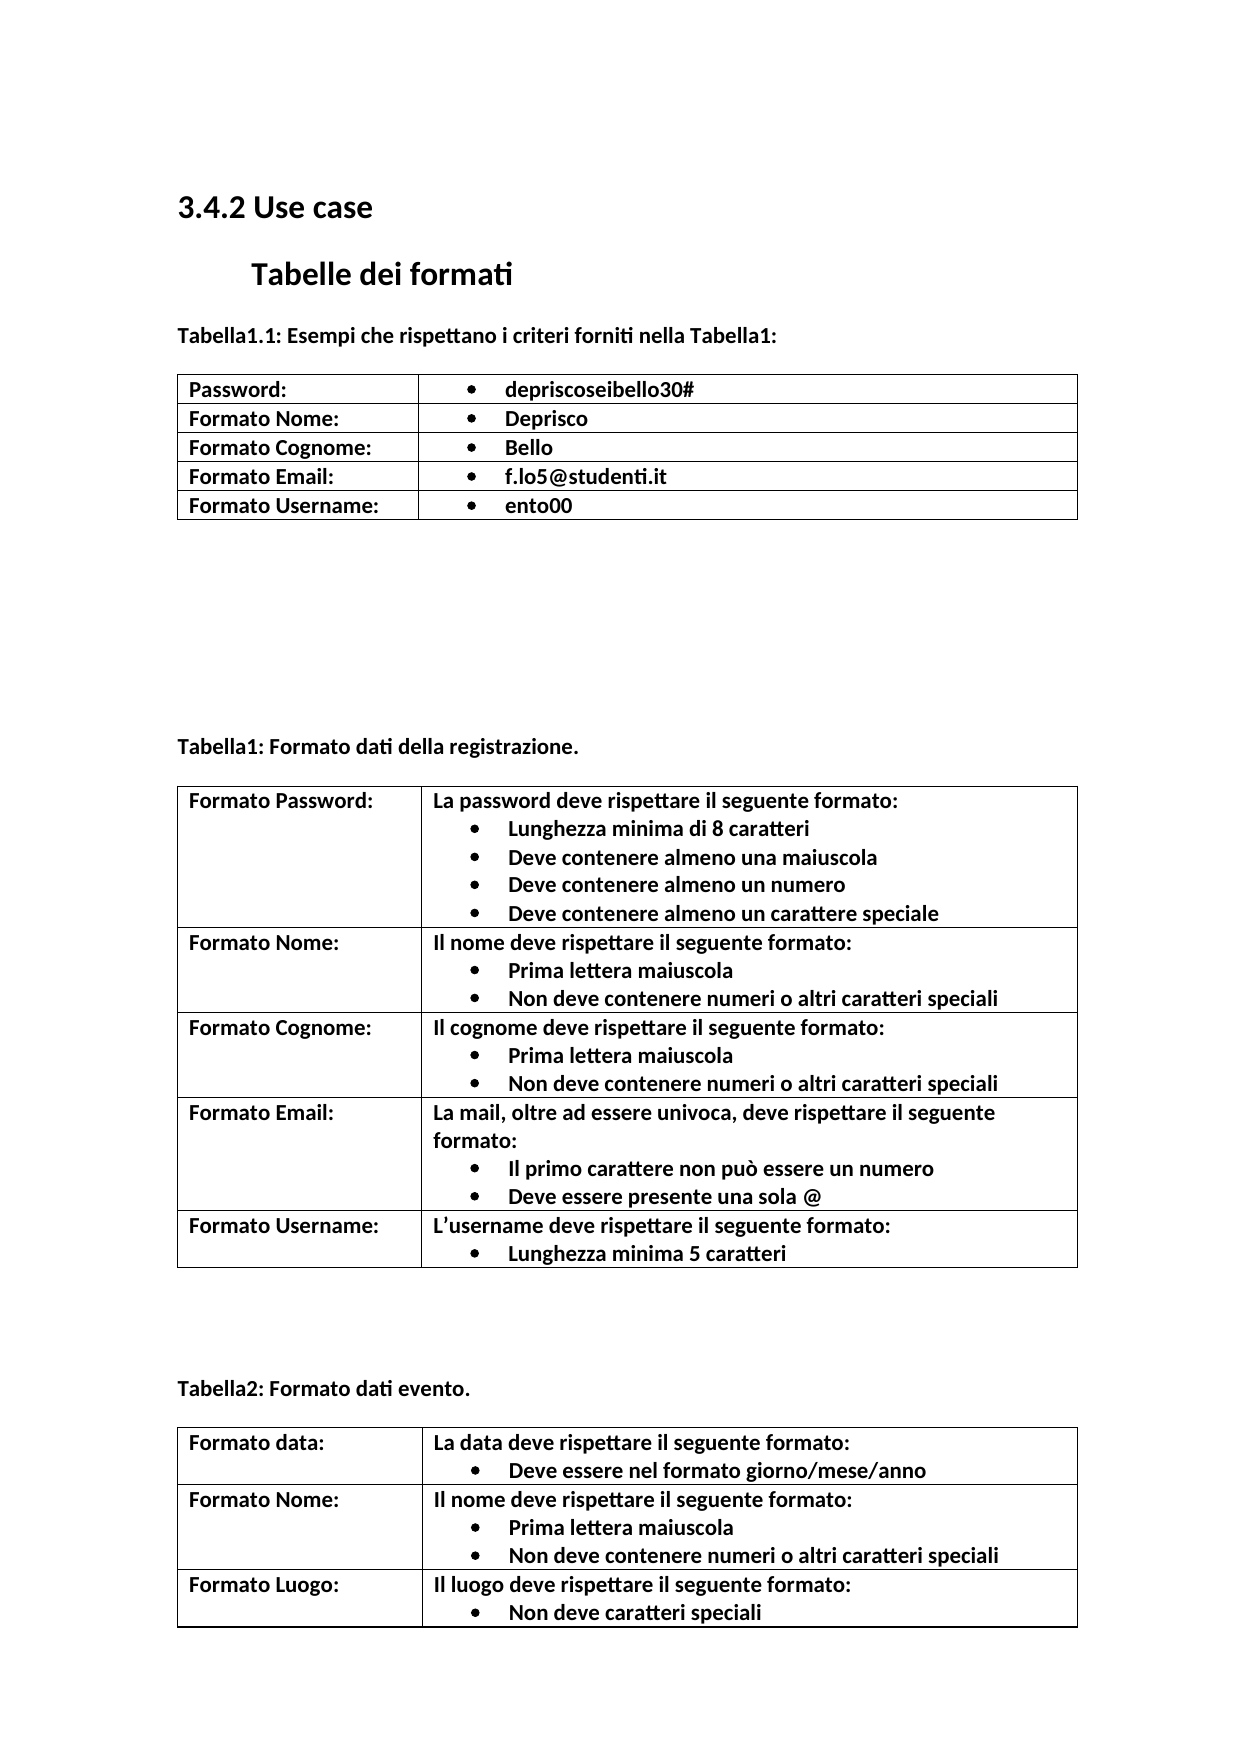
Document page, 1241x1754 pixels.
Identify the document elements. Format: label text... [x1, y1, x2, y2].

table_cell Formato Luogo: [178, 1570, 422, 1626]
table_cell ento00 [419, 491, 1077, 519]
table_cell Formato Email: [178, 462, 418, 490]
table_cell Formato Cognome: [178, 1013, 421, 1097]
text Tabella1.1: Esempi che rispettano i criteri forniti nella Tabella1: [177, 321, 1078, 349]
table_header Formato data: [178, 1428, 422, 1484]
text Tabella2: Formato dati evento. [177, 1374, 1078, 1402]
table_cell Formato Nome: [178, 404, 418, 432]
table_cell Formato Username: [178, 491, 418, 519]
table_cell La mail, oltre ad essere univoca, deve rispettare il seguente formato: Il primo carattere non può essere un numero Deve essere presente una sola @ [422, 1098, 1077, 1210]
table_header La password deve rispettare il seguente formato: Lunghezza minima di 8 caratteri Deve contenere almeno una maiuscola Deve contenere almeno un numero Deve contenere almeno un carattere speciale [422, 787, 1077, 927]
table_cell Formato Nome: [178, 1485, 422, 1569]
table_cell f.lo5@studenti.it [419, 462, 1077, 490]
table_cell Formato Email: [178, 1098, 421, 1210]
table_header depriscoseibello30# [419, 375, 1077, 403]
text Tabella1: Formato dati della registrazione. [177, 732, 1078, 761]
table_cell Formato Nome: [178, 928, 421, 1012]
table_header La data deve rispettare il seguente formato: Deve essere nel formato giorno/mese/anno [423, 1428, 1077, 1484]
table_cell Il cognome deve rispettare il seguente formato: Prima lettera maiuscola Non deve contenere numeri o altri caratteri speciali [422, 1013, 1077, 1097]
table_cell Il nome deve rispettare il seguente formato: Prima lettera maiuscola Non deve contenere numeri o altri caratteri speciali [422, 928, 1077, 1012]
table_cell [423, 1570, 1077, 1626]
table_cell Formato Cognome: [178, 433, 418, 461]
table_cell L’username deve rispettare il seguente formato: Lunghezza minima 5 caratteri [422, 1211, 1077, 1267]
table_cell Il nome deve rispettare il seguente formato: Prima lettera maiuscola Non deve contenere numeri o altri caratteri speciali [423, 1485, 1077, 1569]
text 3.4.2 Use case [177, 186, 1078, 227]
table_header Password: [178, 375, 418, 403]
text Tabelle dei formati [177, 253, 1078, 294]
table_cell Formato Username: [178, 1211, 421, 1267]
table_cell Deprisco [419, 404, 1077, 432]
table_header Formato Password: [178, 787, 421, 927]
table_cell Bello [419, 433, 1077, 461]
